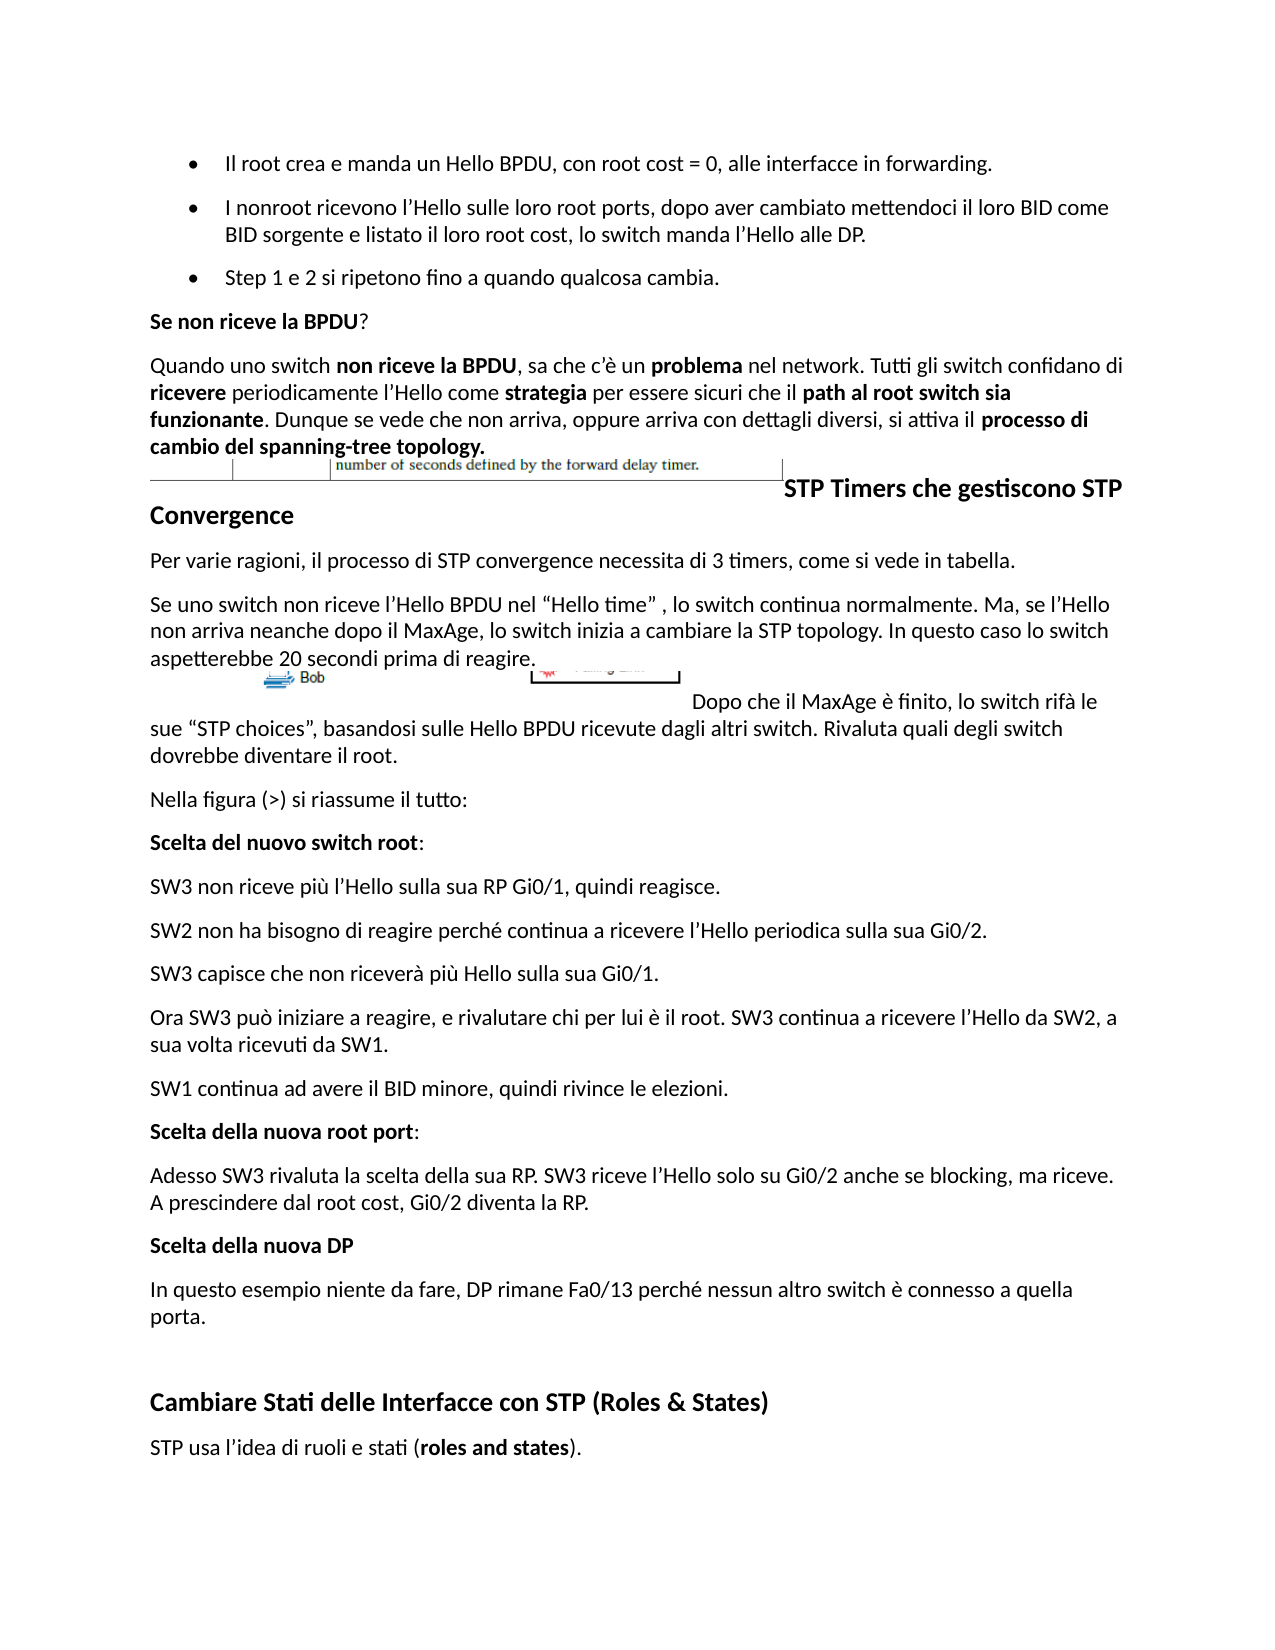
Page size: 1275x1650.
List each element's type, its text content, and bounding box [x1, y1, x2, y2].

text Scelta della nuova root port: [150, 1118, 1125, 1145]
text STP Timers che gestiscono STP Convergence [150, 476, 1125, 530]
text Scelta del nuovo switch root: [150, 829, 1125, 856]
text Ora SW3 può iniziare a reagire, e rivalutare chi per lui è il root. SW3 continua a ricevere l’Hello da SW2, a sua volta ricevuti da SW1. [150, 1004, 1125, 1058]
text Quando uno switch non riceve la BPDU, sa che c’è un problema nel network. Tutti gli switch confidano di ricevere periodicamente l’Hello come strategia per essere sicuri che il path al root switch sia funzionante. Dunque se vede che non arriva, oppure arriva con dettagli diversi, si attiva il processo di cambio del spanning-tree topology. [150, 352, 1125, 459]
text Adesso SW3 rivaluta la scelta della sua RP. SW3 riceve l’Hello solo su Gi0/2 anche se blocking, ma riceve. A prescindere dal root cost, Gi0/2 diventa la RP. [150, 1162, 1125, 1216]
text STP usa l’idea di ruoli e stati (roles and states). [150, 1434, 1125, 1461]
text Dopo che il MaxAge è finito, lo switch rifà le sue “STP choices”, basandosi sulle Hello BPDU ricevute dagli altri switch. Rivaluta quali degli switch dovrebbe diventare il root. [150, 688, 1125, 769]
text SW3 capisce che non riceverà più Hello sulla sua Gi0/1. [150, 960, 1125, 987]
text Nella figura (>) si riassume il tutto: [150, 786, 1125, 813]
text Scelta della nuova DP [150, 1232, 1125, 1259]
text SW2 non ha bisogno di reagire perché continua a ricevere l’Hello periodica sulla sua Gi0/2. [150, 917, 1125, 943]
list Step 1 e 2 si ripetono fino a quando qualcosa cambia. [187, 264, 1125, 291]
text Per varie ragioni, il processo di STP convergence necessita di 3 timers, come si vede in tabella. [150, 547, 1125, 574]
text In questo esempio niente da fare, DP rimane Fa0/13 perché nessun altro switch è connesso a quella porta. [150, 1276, 1125, 1330]
text Cambiare Stati delle Interfacce con STP (Roles & States) [150, 1390, 1125, 1417]
list Il root crea e manda un Hello BPDU, con root cost = 0, alle interfacce in forwarding. [187, 150, 1125, 177]
text SW1 continua ad avere il BID minore, quindi rivince le elezioni. [150, 1074, 1125, 1101]
list I nonroot ricevono l’Hello sulle loro root ports, dopo aver cambiato mettendoci il loro BID come BID sorgente e listato il loro root cost, lo switch manda l’Hello alle DP. [187, 194, 1125, 248]
text Se non riceve la BPDU? [150, 308, 1125, 335]
text Se uno switch non riceve l’Hello BPDU nel “Hello time” , lo switch continua normalmente. Ma, se l’Hello non arriva neanche dopo il MaxAge, lo switch inizia a cambiare la STP topology. In questo caso lo switch aspetterebbe 20 secondi prima di reagire. [150, 590, 1125, 671]
text SW3 non riceve più l’Hello sulla sua RP Gi0/1, quindi reagisce. [150, 873, 1125, 900]
